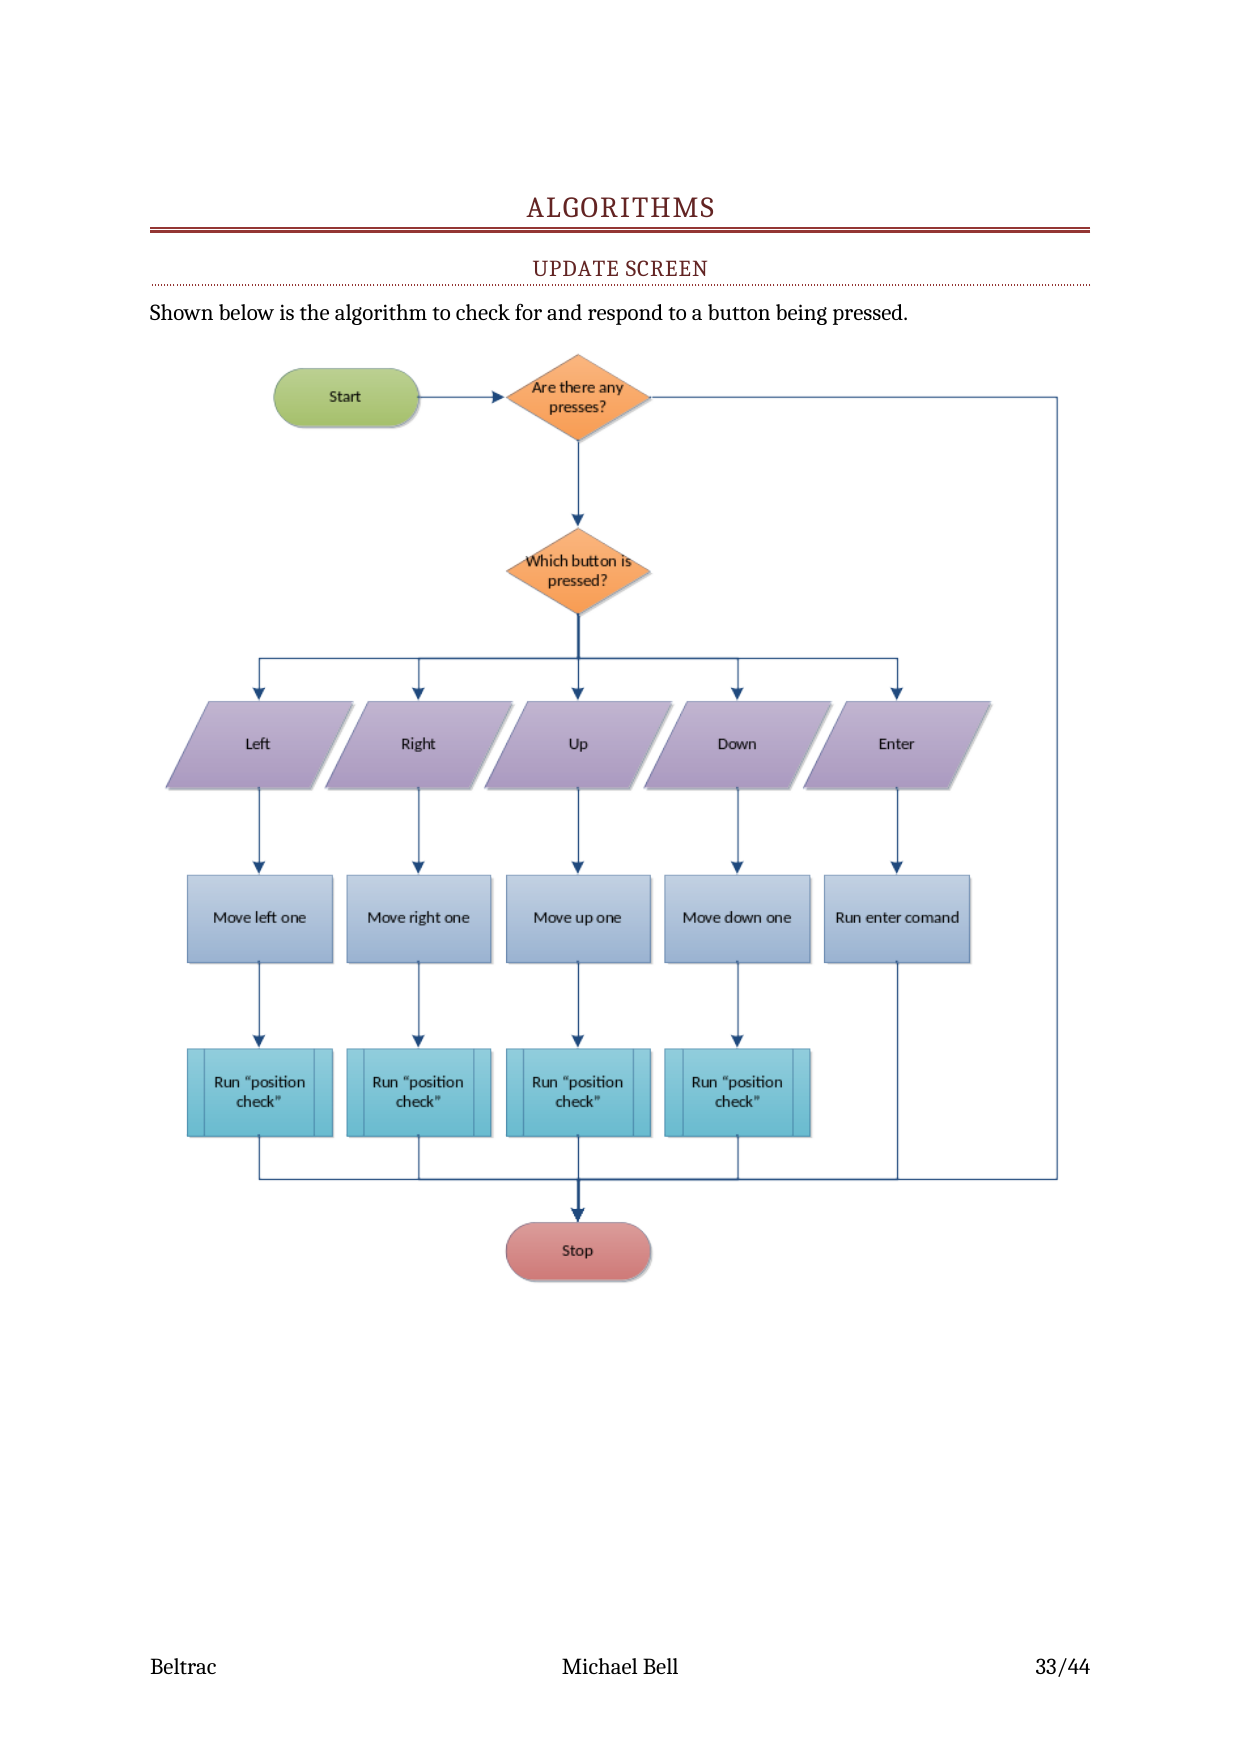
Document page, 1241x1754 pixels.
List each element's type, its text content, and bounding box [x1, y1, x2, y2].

subtitle Update Screen [150, 256, 1090, 286]
text Shown below is the algorithm to check for and respond to a button being pressed. [150, 299, 1090, 326]
subtitle Algorithms [150, 192, 1090, 227]
